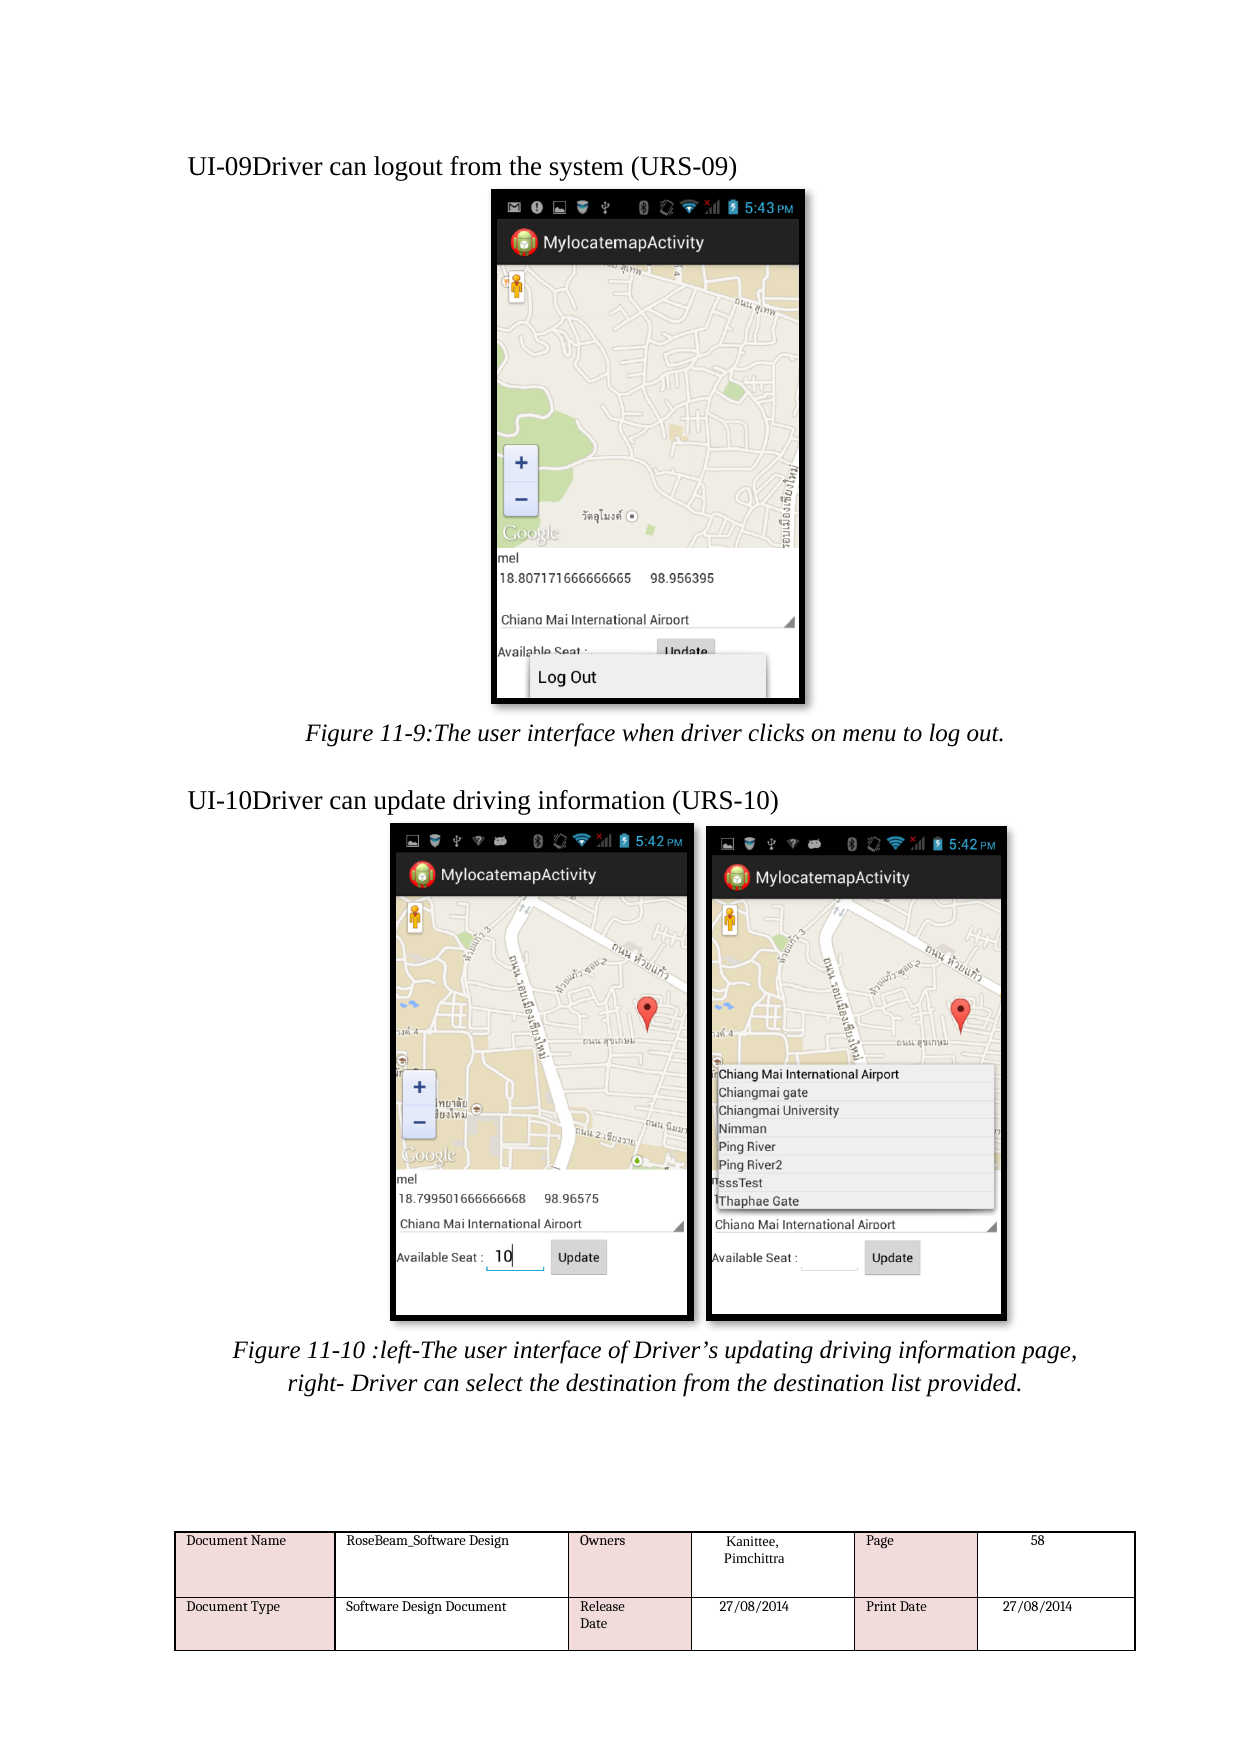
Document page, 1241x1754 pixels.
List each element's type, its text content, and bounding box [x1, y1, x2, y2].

picture [396, 829, 687, 1315]
text UI-10Driver can update driving information (URS-10) [187, 784, 1123, 815]
text UI-09Driver can logout from the system (URS-09) [187, 150, 1123, 181]
picture [497, 195, 799, 698]
picture [712, 833, 1001, 1314]
text Figure 11-9:The user interface when driver clicks on menu to log out. [187, 718, 1123, 780]
text Figure 11-10 :left-The user interface of Driver’s updating driving information page, right- Driver can select the destination from the destination list provided. [187, 1335, 1123, 1397]
